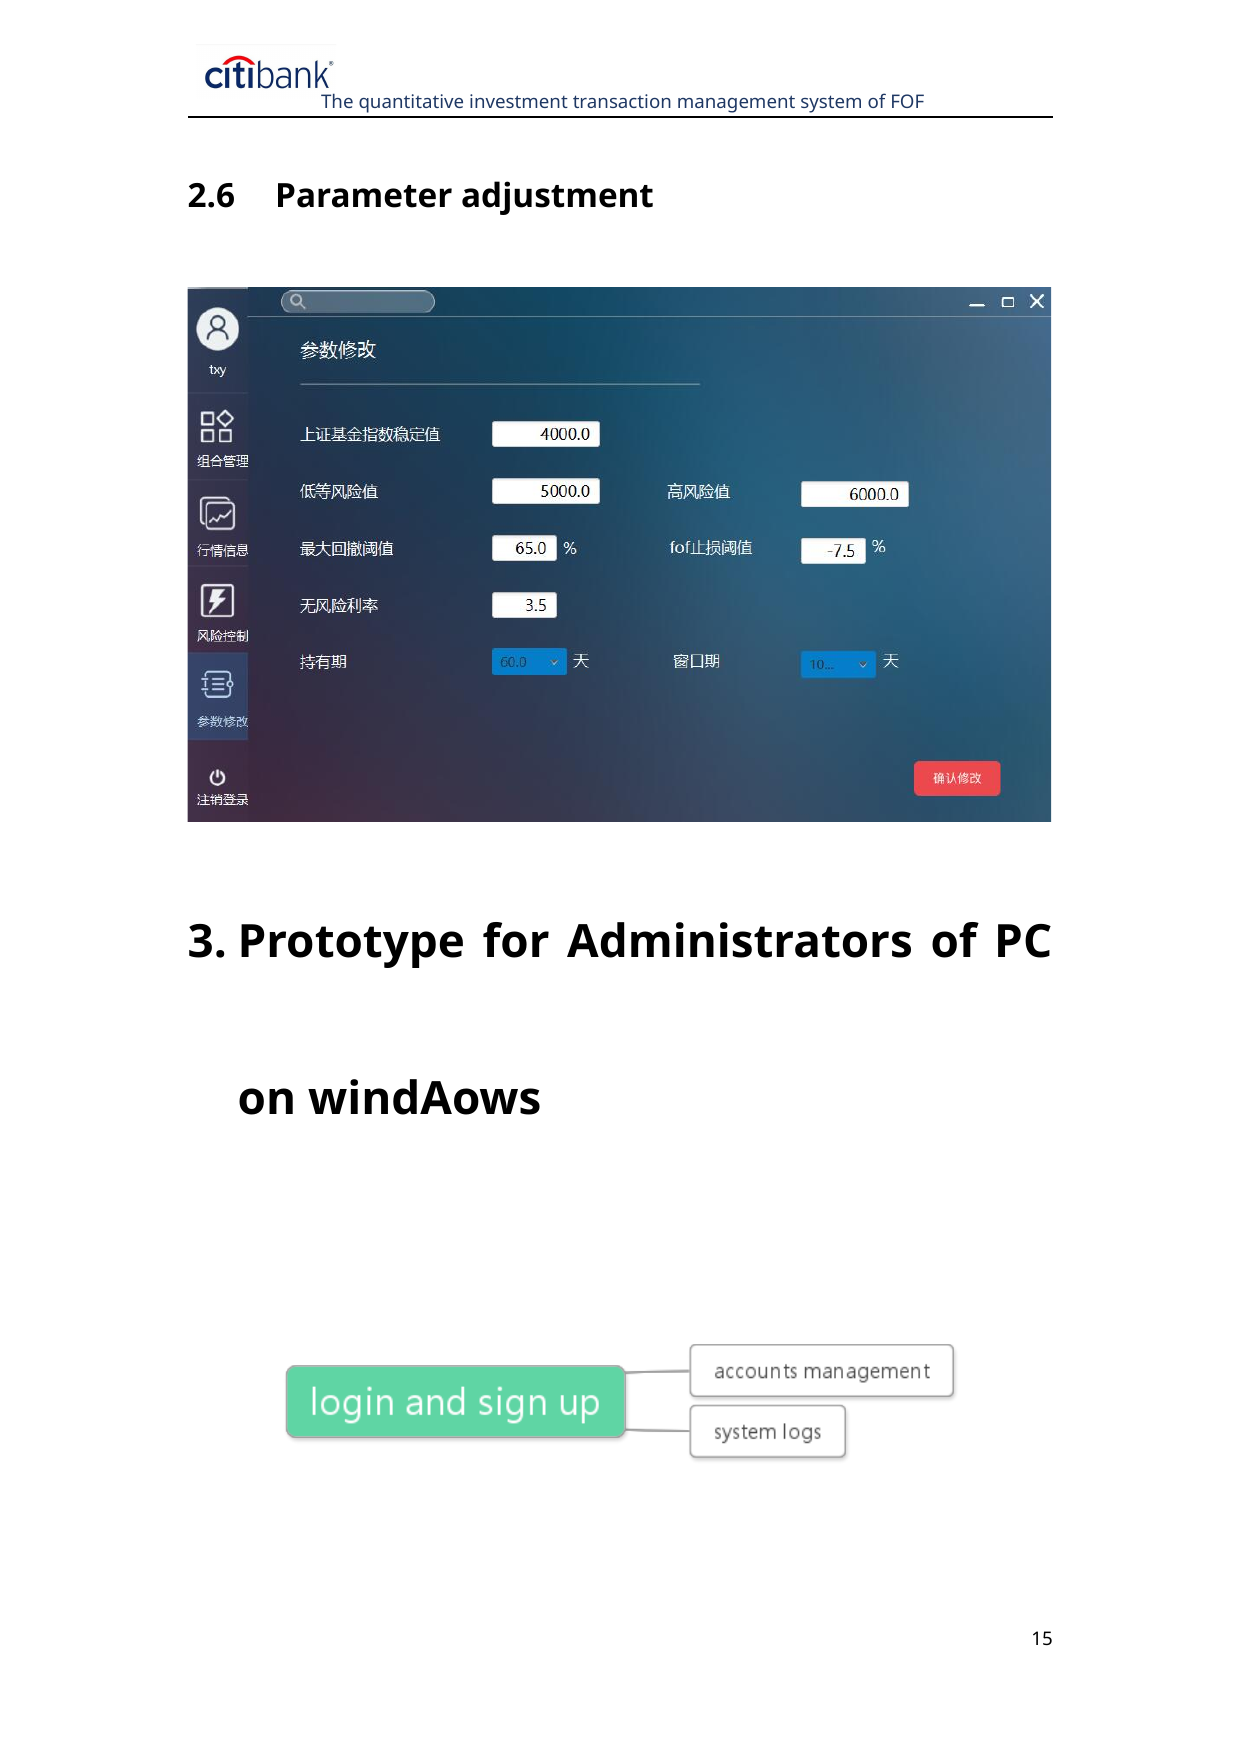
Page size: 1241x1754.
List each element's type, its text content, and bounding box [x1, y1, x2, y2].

subtitle Parameter adjustment [187, 162, 1053, 227]
picture [240, 1298, 1000, 1504]
subtitle Prototype for Administrators of PC on windAows [187, 908, 1053, 1129]
picture [187, 287, 1052, 822]
picture [195, 44, 337, 99]
